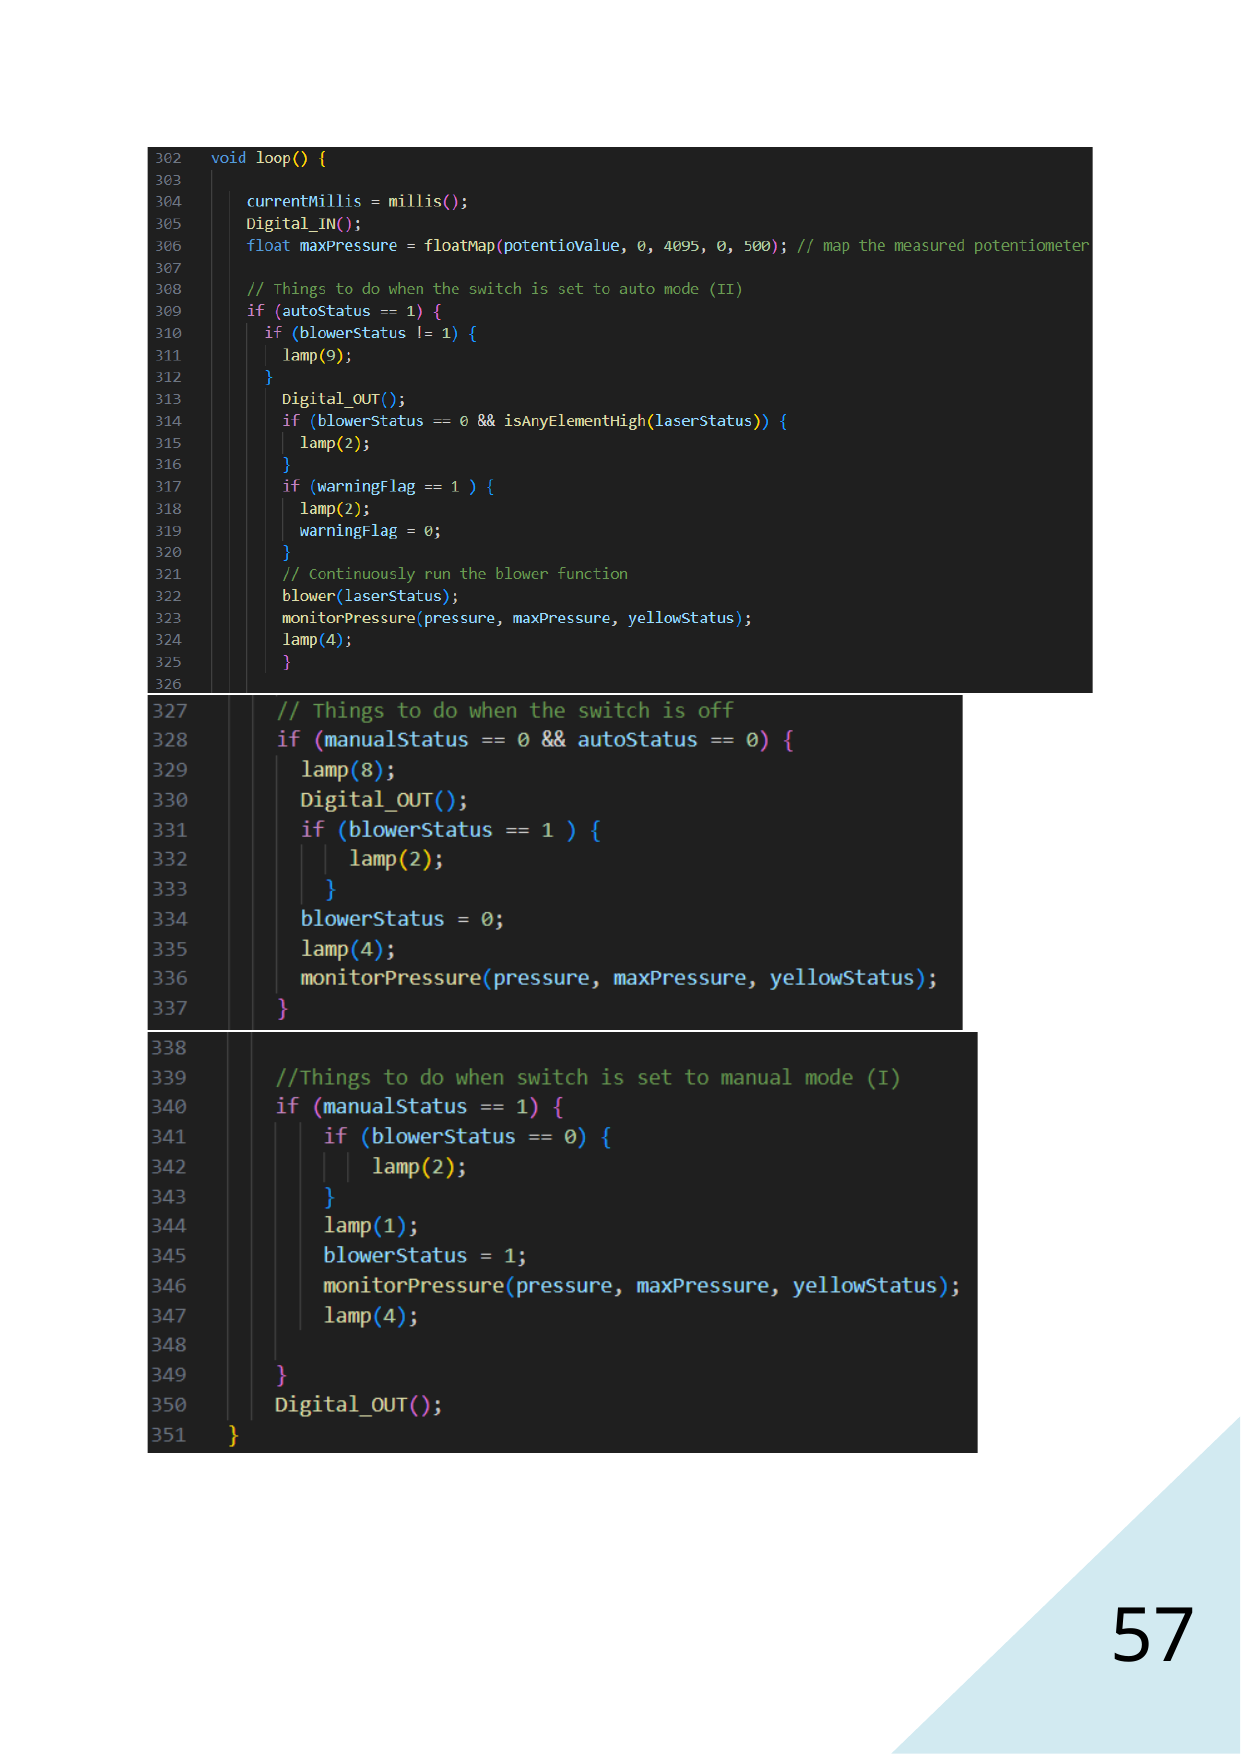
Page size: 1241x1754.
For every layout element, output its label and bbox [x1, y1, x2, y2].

picture [147, 695, 963, 1030]
picture [147, 147, 1093, 693]
picture [147, 1032, 978, 1453]
